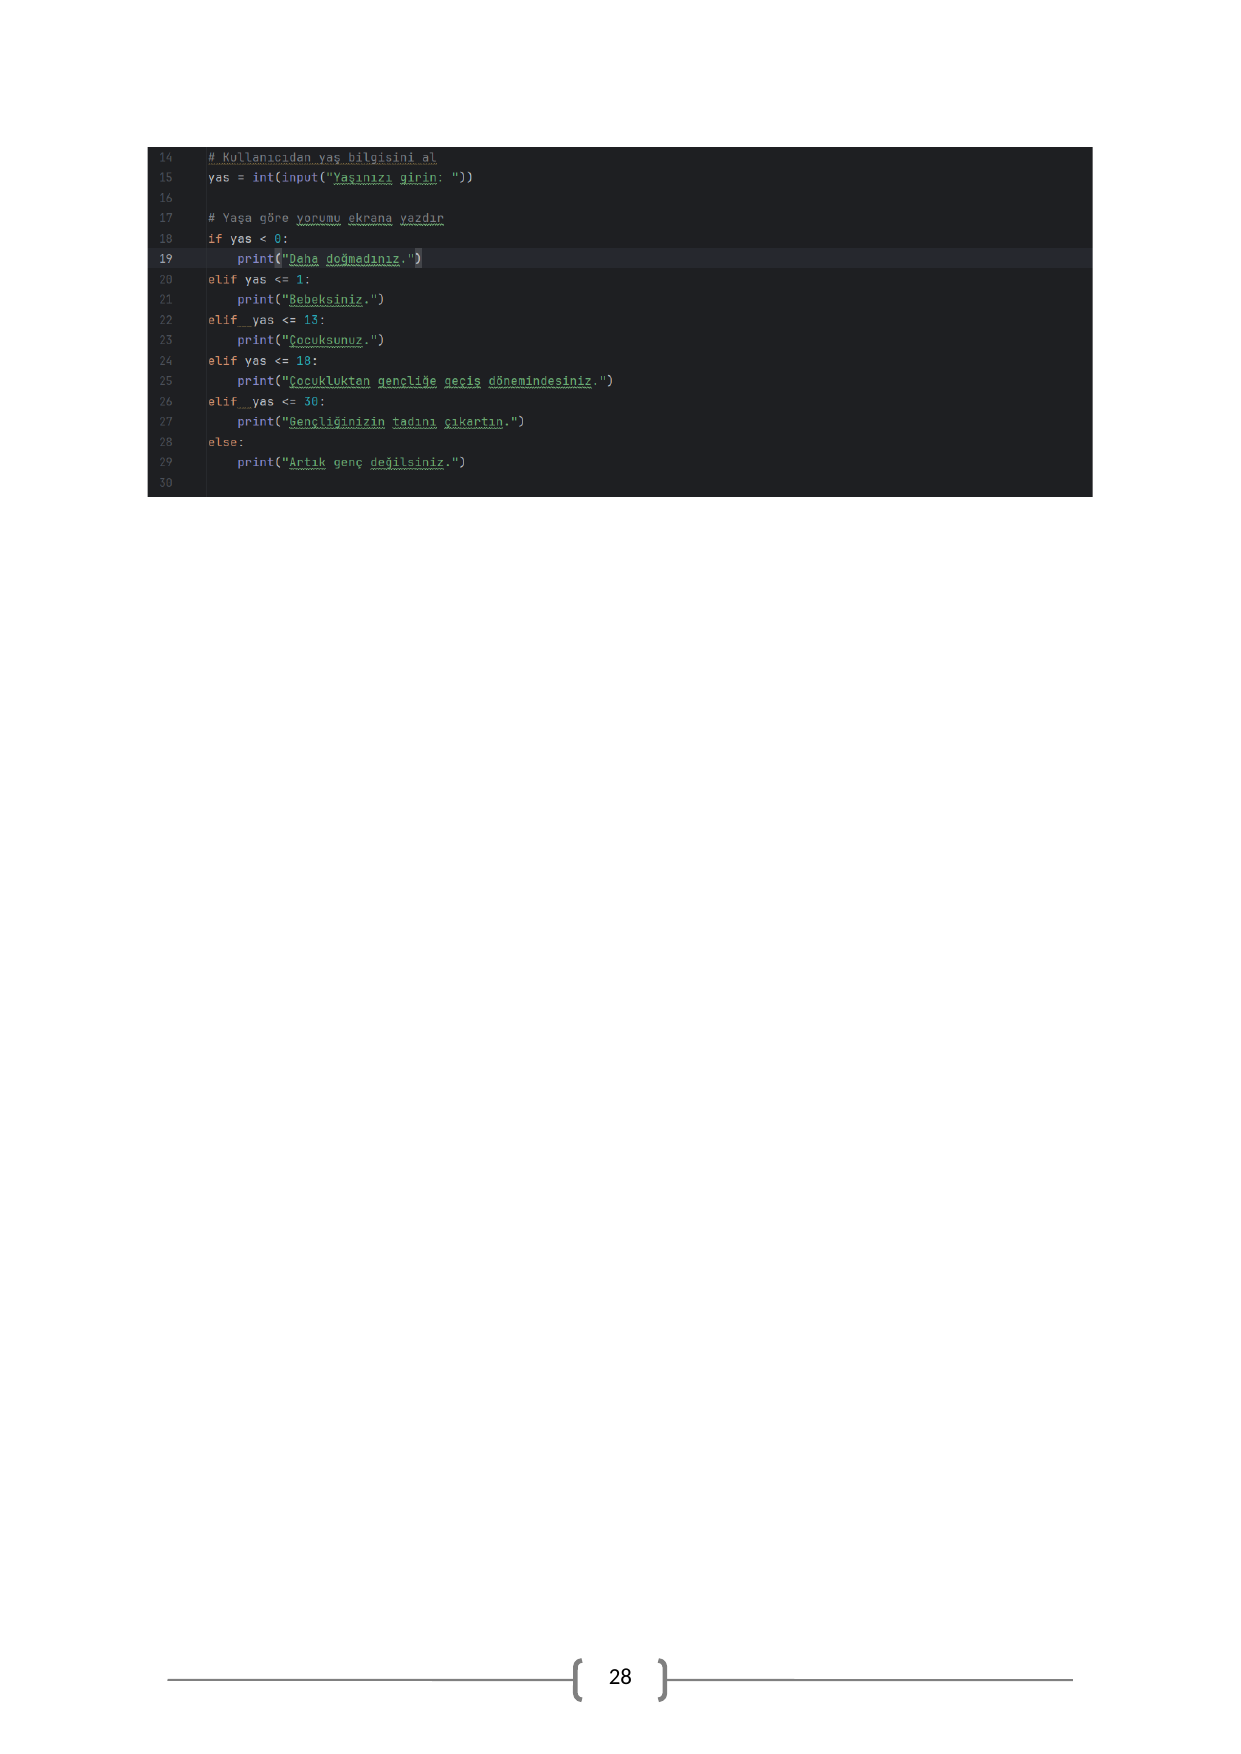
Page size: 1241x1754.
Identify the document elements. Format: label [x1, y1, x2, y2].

picture [147, 147, 1093, 497]
